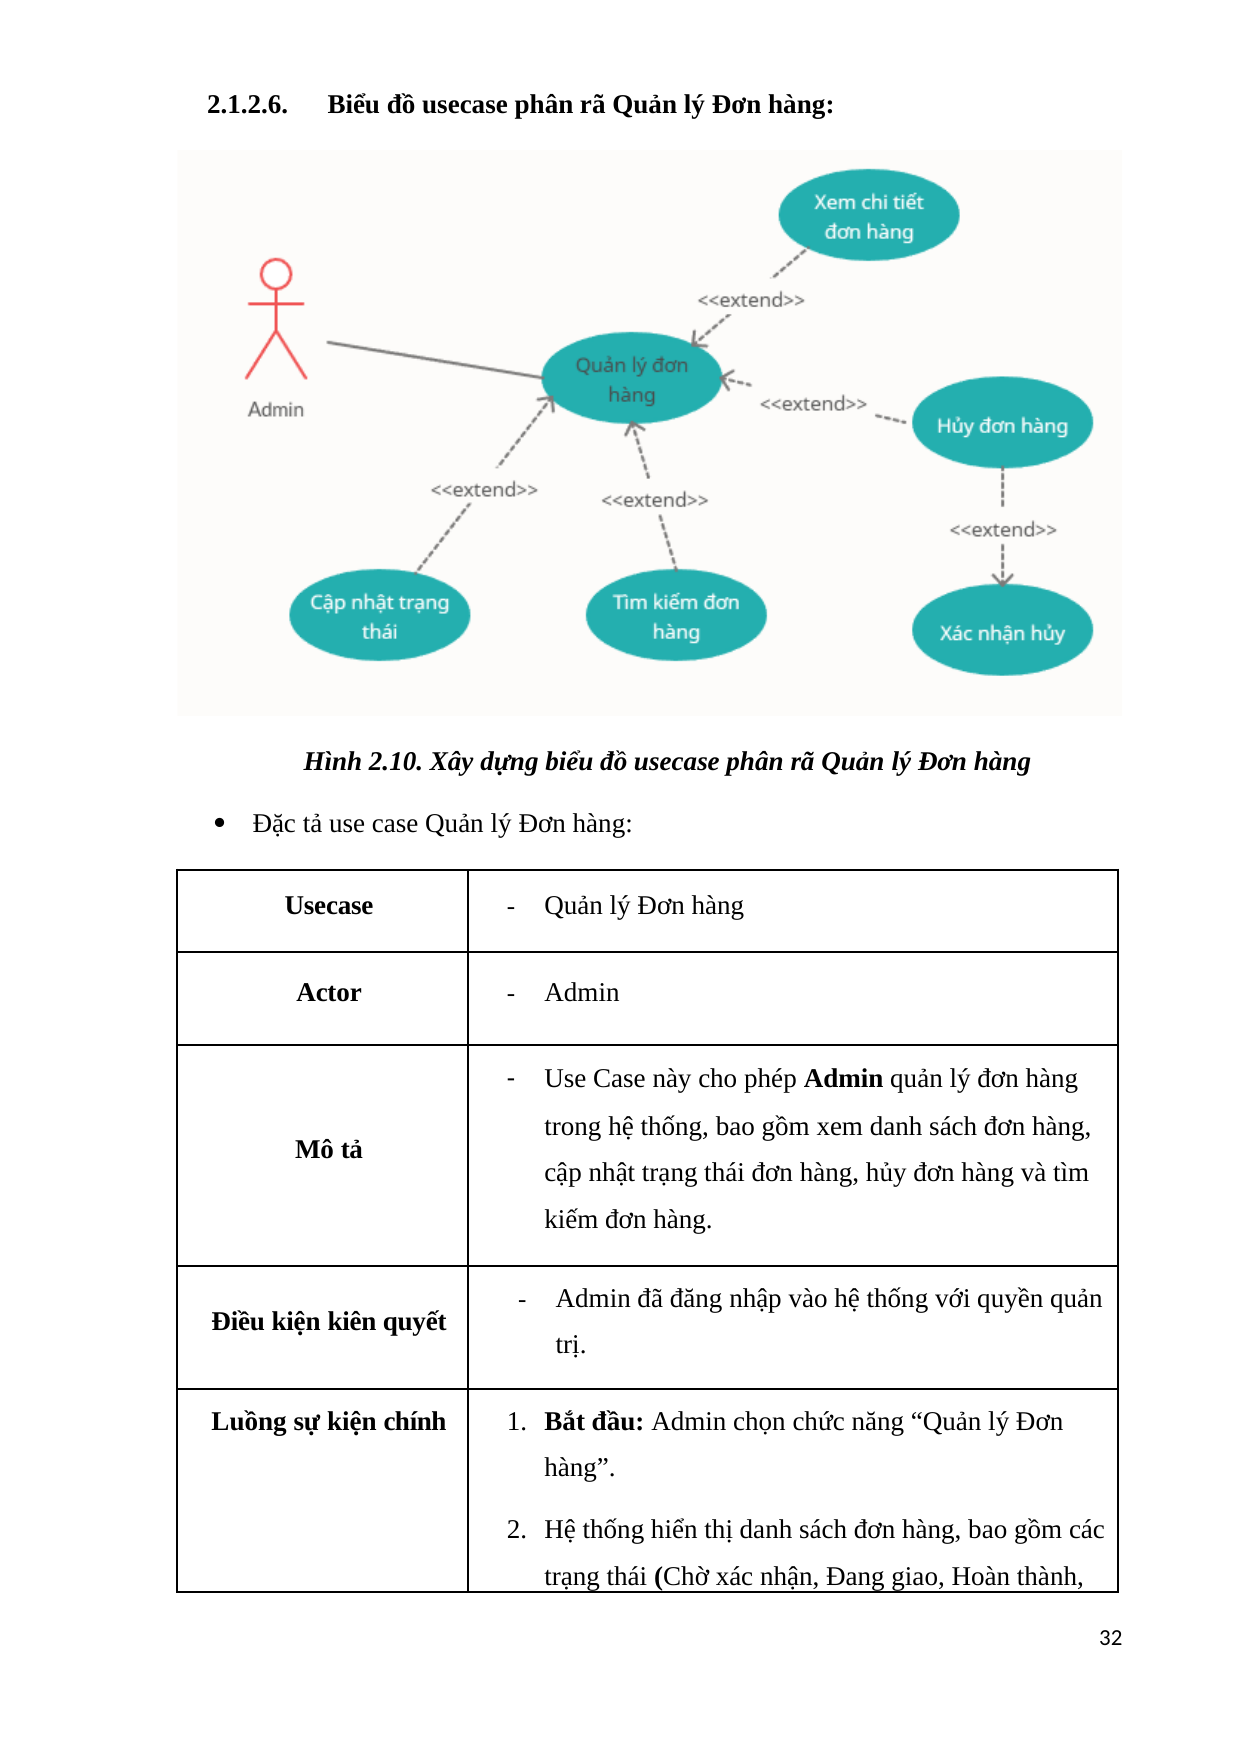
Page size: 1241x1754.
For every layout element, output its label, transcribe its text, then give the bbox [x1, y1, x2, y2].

table_cell Actor [178, 953, 467, 1044]
list Đặc tả use case Quản lý Đơn hàng: [215, 807, 1122, 838]
table_cell Admin [469, 953, 1117, 1044]
text Hình 2.10. Xây dựng biểu đồ usecase phân rã Quản lý Đơn hàng [215, 745, 1122, 776]
table_header Quản lý Đơn hàng [469, 871, 1117, 951]
table_cell Điều kiện kiên quyết [178, 1267, 467, 1388]
subtitle Biểu đồ usecase phân rã Quản lý Đơn hàng: [207, 89, 1122, 120]
table_cell Use Case này cho phép Admin quản lý đơn hàng trong hệ thống, bao gồm xem danh sách đơn hàng, cập nhật trạng thái đơn hàng, hủy đơn hàng và tìm kiếm đơn hàng. [469, 1046, 1117, 1265]
table_cell Luồng sự kiện chính [178, 1390, 467, 1591]
table_cell Mô tả [178, 1046, 467, 1265]
table_header Usecase [178, 871, 467, 951]
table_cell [469, 1390, 1117, 1591]
table_cell Admin đã đăng nhập vào hệ thống với quyền quản trị. [469, 1267, 1117, 1388]
picture [177, 150, 1123, 716]
